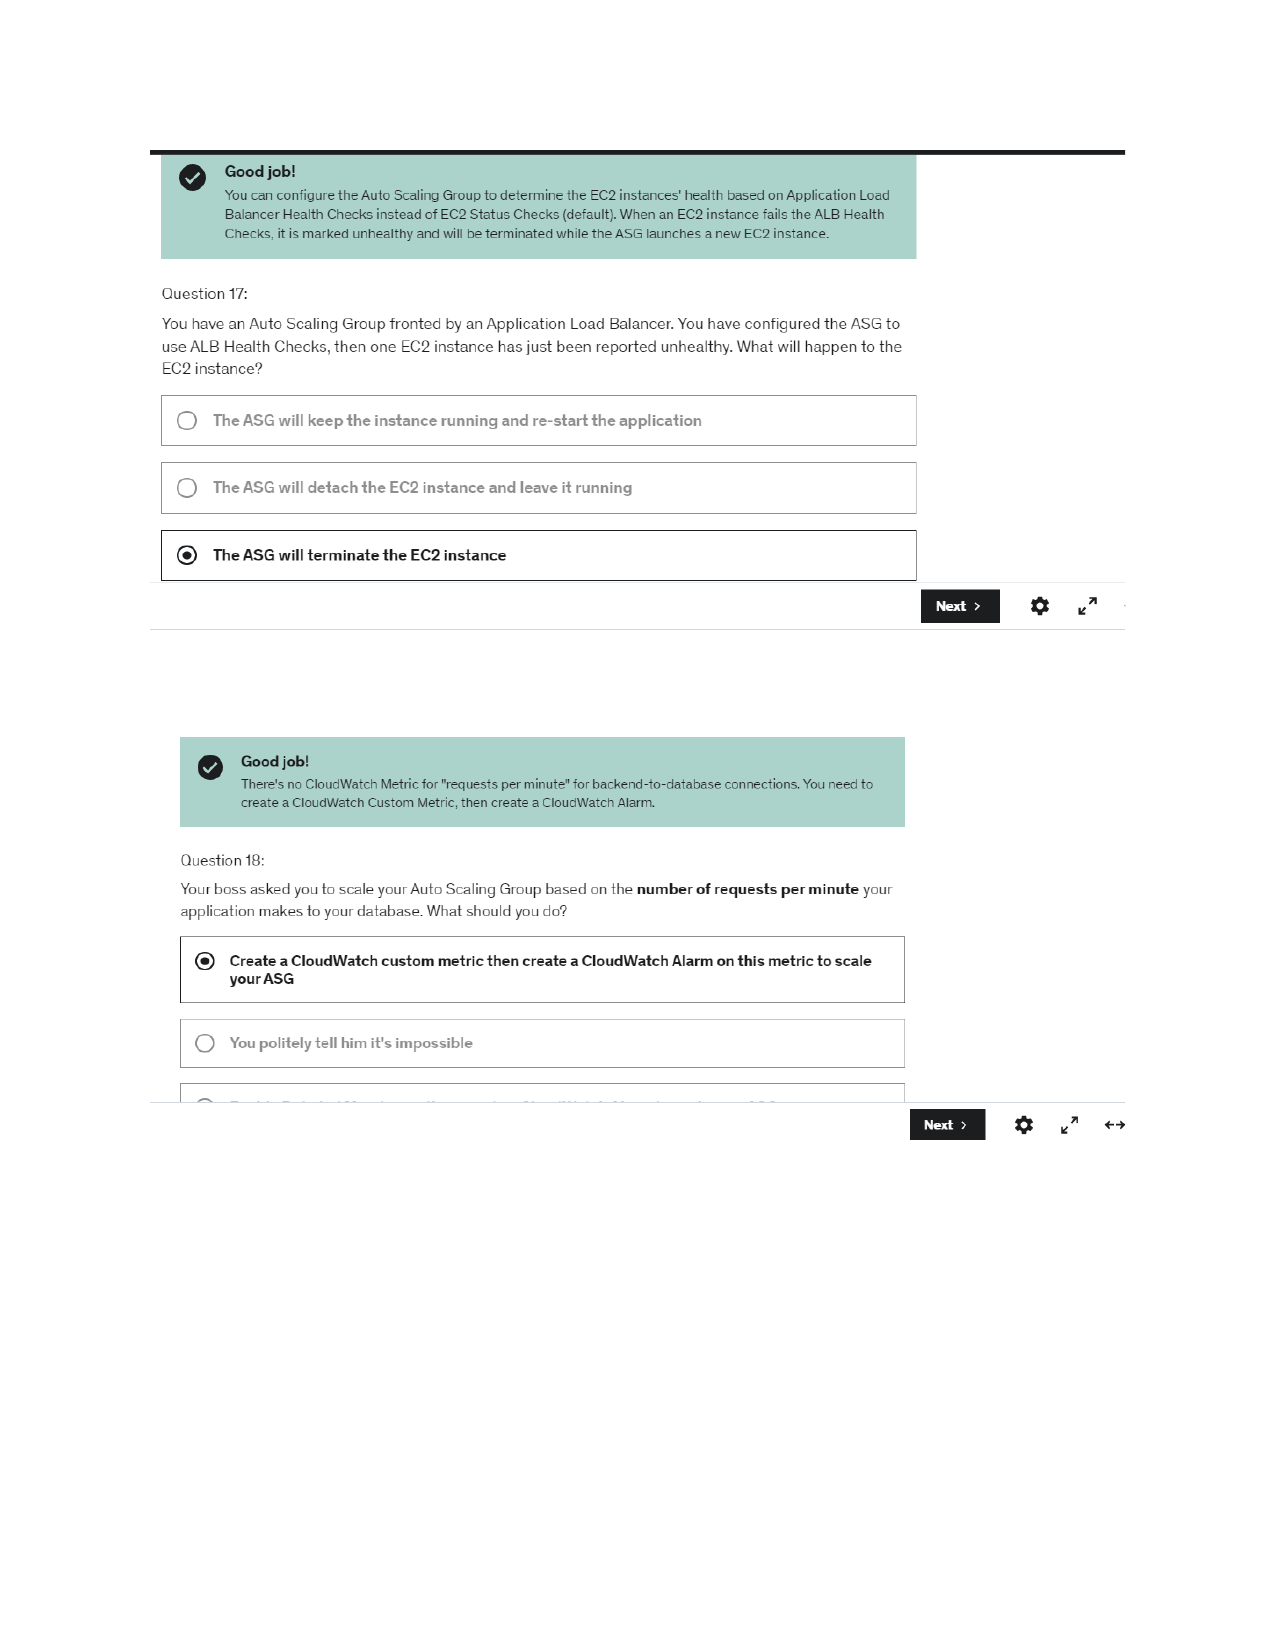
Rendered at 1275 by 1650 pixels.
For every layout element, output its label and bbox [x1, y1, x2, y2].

picture [150, 702, 1125, 1140]
picture [150, 150, 1125, 634]
